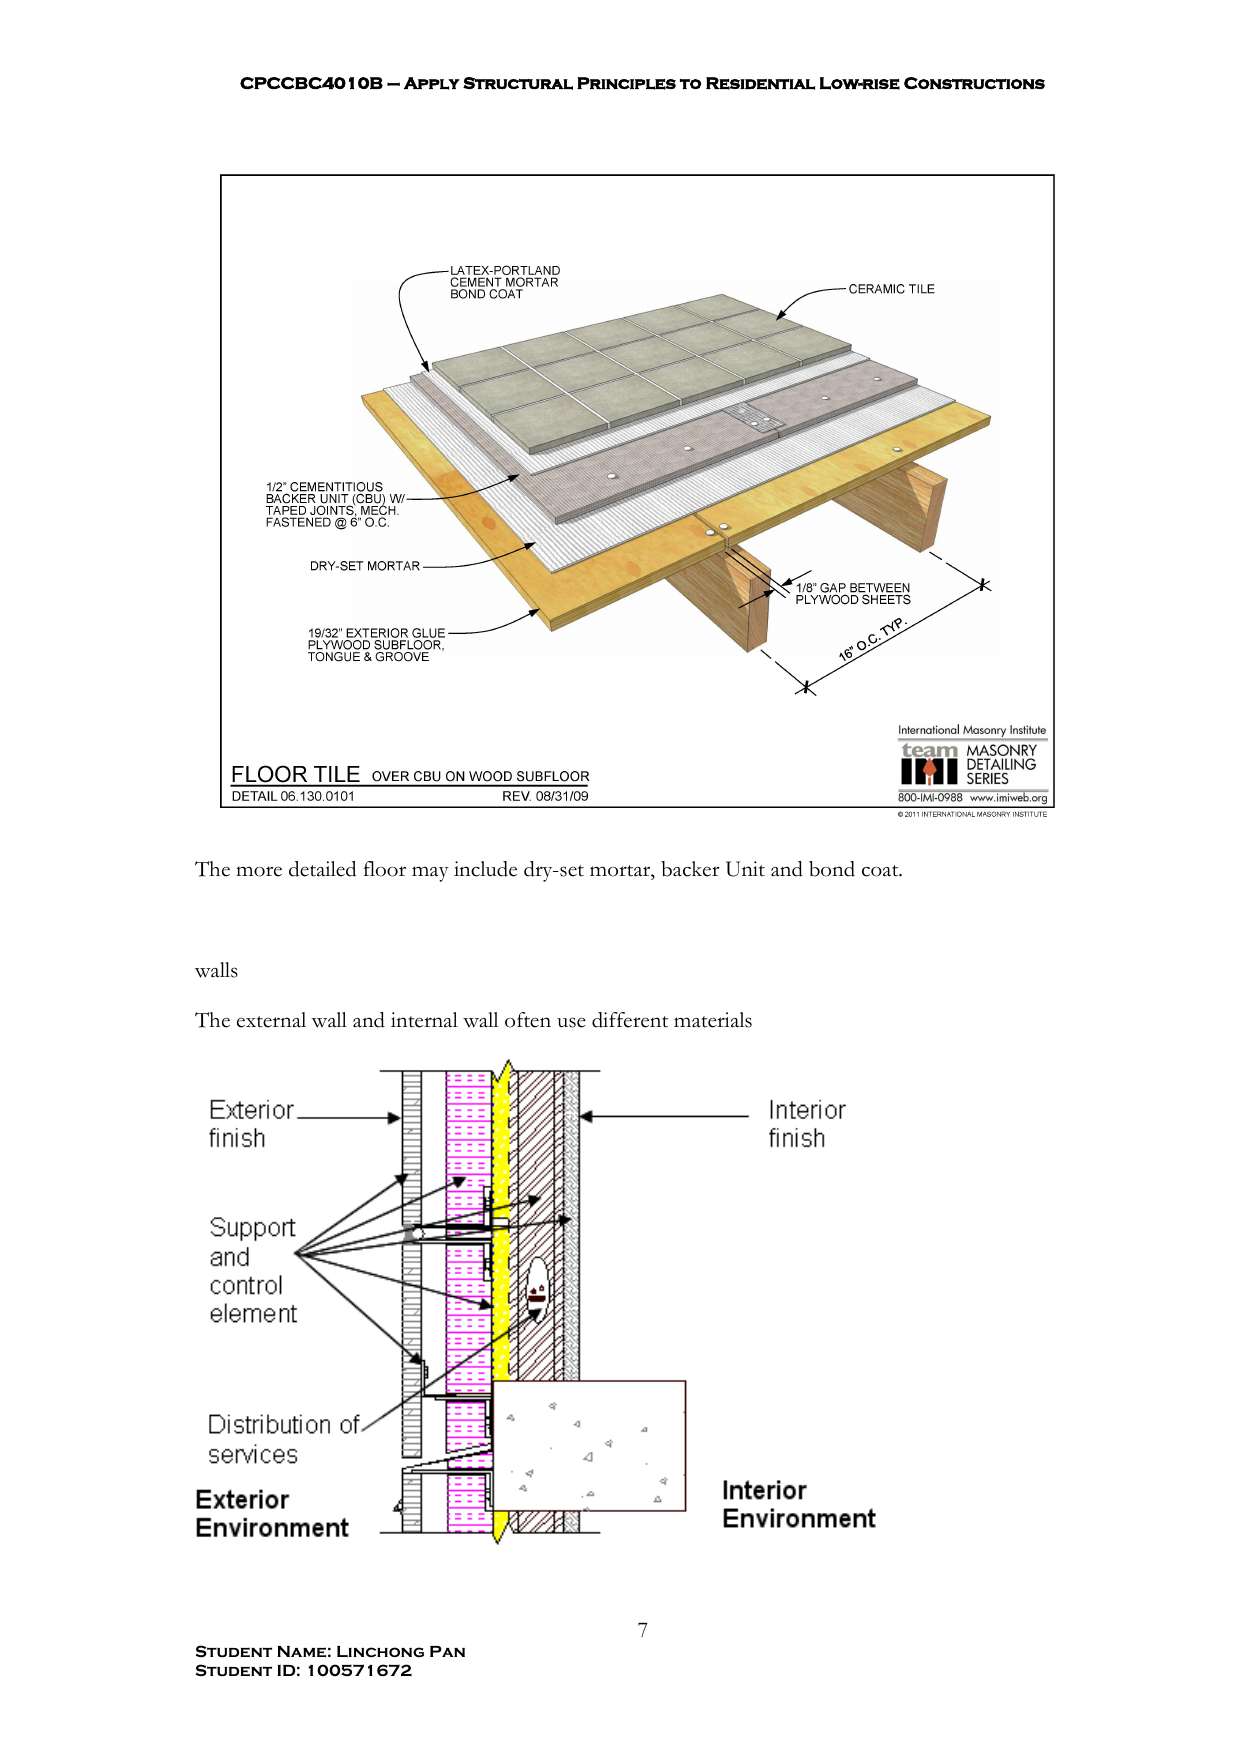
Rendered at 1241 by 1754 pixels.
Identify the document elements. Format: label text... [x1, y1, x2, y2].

text The more detailed floor may include dry-set mortar, backer Unit and bond coat. [195, 856, 1090, 882]
picture [194, 150, 1078, 832]
picture [194, 1058, 879, 1548]
text walls [195, 957, 1090, 983]
text The external wall and internal wall often use different materials [195, 1008, 1090, 1034]
